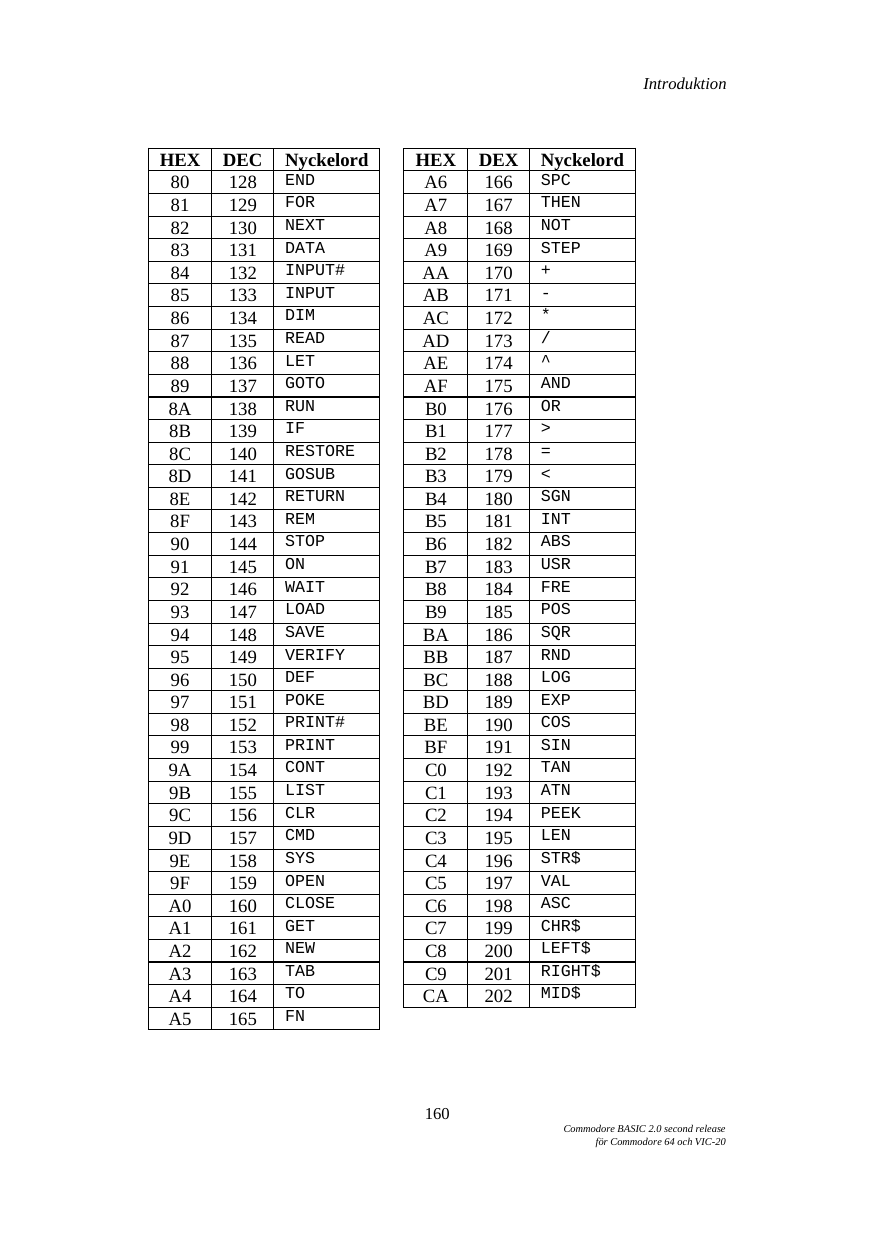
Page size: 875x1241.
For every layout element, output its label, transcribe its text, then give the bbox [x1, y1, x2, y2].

table_cell 84 [149, 262, 211, 283]
table_cell TO [274, 985, 379, 1007]
table_cell [380, 374, 403, 396]
table_cell AF [404, 375, 467, 396]
table_cell 9A [149, 759, 211, 781]
table_cell 138 [212, 398, 273, 419]
table_cell 81 [149, 194, 211, 216]
table_cell CMD [274, 827, 379, 848]
table_cell 148 [212, 624, 273, 645]
table_cell 99 [149, 736, 211, 758]
table_cell 83 [149, 239, 211, 261]
table_cell 9B [149, 782, 211, 803]
table_cell 174 [468, 352, 529, 374]
table_cell 136 [212, 352, 273, 374]
table_cell PEEK [530, 804, 635, 826]
table_cell 8A [149, 398, 211, 419]
table_cell A9 [404, 239, 467, 261]
table_cell 8D [149, 465, 211, 487]
table_cell 164 [212, 985, 273, 1007]
table_cell 88 [149, 352, 211, 374]
table_cell C5 [404, 872, 467, 894]
table_cell STEP [530, 239, 635, 261]
table_cell - [530, 284, 635, 306]
table_cell 153 [212, 736, 273, 758]
table_cell B0 [404, 398, 467, 419]
table_cell TAN [530, 759, 635, 781]
table_cell [380, 826, 403, 848]
table_cell [380, 894, 403, 916]
table_cell 186 [468, 624, 529, 645]
table_cell 134 [212, 307, 273, 328]
table_cell STOP [274, 533, 379, 554]
table_cell [380, 623, 403, 645]
table_cell C1 [404, 782, 467, 803]
table_cell EXP [530, 691, 635, 713]
table_cell 98 [149, 714, 211, 735]
table_cell AB [404, 284, 467, 306]
table_cell [380, 758, 403, 781]
table_cell DATA [274, 239, 379, 261]
table_cell VAL [530, 872, 635, 894]
table_cell 198 [468, 895, 529, 916]
table_cell 151 [212, 691, 273, 713]
table_cell FOR [274, 194, 379, 216]
table_cell 180 [468, 488, 529, 509]
table_cell ASC [530, 895, 635, 916]
table_cell [380, 555, 403, 577]
table_cell GOSUB [274, 465, 379, 487]
table_cell 171 [468, 284, 529, 306]
table_cell COS [530, 714, 635, 735]
table_cell GOTO [274, 375, 379, 396]
table_cell [380, 261, 403, 283]
table_cell 202 [468, 985, 529, 1007]
table_cell ABS [530, 533, 635, 554]
table_cell 199 [468, 917, 529, 939]
table_cell A8 [404, 217, 467, 238]
table_cell LIST [274, 782, 379, 803]
table_cell SYS [274, 850, 379, 871]
table_cell ^ [530, 352, 635, 374]
table_cell 87 [149, 330, 211, 351]
table_cell 139 [212, 420, 273, 442]
table_cell 92 [149, 578, 211, 600]
table_cell 185 [468, 601, 529, 622]
table_cell CONT [274, 759, 379, 781]
table_cell STR$ [530, 850, 635, 871]
table_cell 170 [468, 262, 529, 283]
table_cell 137 [212, 375, 273, 396]
table_cell INPUT# [274, 262, 379, 283]
table_cell OPEN [274, 872, 379, 894]
table_cell 93 [149, 601, 211, 622]
table_cell 188 [468, 669, 529, 690]
table_cell BB [404, 646, 467, 668]
table_cell CA [404, 985, 467, 1007]
table_cell 181 [468, 510, 529, 532]
table_cell 144 [212, 533, 273, 554]
table_cell 132 [212, 262, 273, 283]
table_cell [380, 283, 403, 306]
table_cell AA [404, 262, 467, 283]
table_cell IF [274, 420, 379, 442]
table_cell [380, 396, 403, 419]
table_cell LEFT$ [530, 940, 635, 961]
table_cell 161 [212, 917, 273, 939]
table_cell 89 [149, 375, 211, 396]
table_header [380, 148, 403, 170]
table_cell INT [530, 510, 635, 532]
table_cell DEF [274, 669, 379, 690]
table_cell SQR [530, 624, 635, 645]
table_cell / [530, 330, 635, 351]
table_cell 178 [468, 443, 529, 464]
table_cell RND [530, 646, 635, 668]
table_cell A2 [149, 940, 211, 961]
table_cell 200 [468, 940, 529, 961]
table_cell [380, 668, 403, 690]
table_cell 197 [468, 872, 529, 894]
table_cell B1 [404, 420, 467, 442]
table_cell 177 [468, 420, 529, 442]
table_header Nyckelord [274, 149, 379, 170]
table_cell [404, 1008, 467, 1029]
table_cell ATN [530, 782, 635, 803]
table_cell [380, 803, 403, 826]
table_cell PRINT# [274, 714, 379, 735]
table_cell + [530, 262, 635, 283]
table_cell = [530, 443, 635, 464]
table_cell USR [530, 556, 635, 577]
table_cell BF [404, 736, 467, 758]
table_cell [380, 690, 403, 713]
table_cell 97 [149, 691, 211, 713]
table_cell [380, 781, 403, 803]
table_cell 190 [468, 714, 529, 735]
table_cell 150 [212, 669, 273, 690]
table_cell 8F [149, 510, 211, 532]
table_cell 141 [212, 465, 273, 487]
table_cell [380, 984, 403, 1007]
table_cell 154 [212, 759, 273, 781]
table_cell 201 [468, 963, 529, 984]
table_cell LEN [530, 827, 635, 848]
table_cell 9F [149, 872, 211, 894]
table_cell C4 [404, 850, 467, 871]
table_cell [380, 1007, 404, 1029]
table_cell 85 [149, 284, 211, 306]
table_cell 90 [149, 533, 211, 554]
table_header HEX [149, 149, 211, 170]
table_cell AND [530, 375, 635, 396]
table_cell 135 [212, 330, 273, 351]
table_cell A3 [149, 963, 211, 984]
table_cell [380, 216, 403, 238]
table_cell 91 [149, 556, 211, 577]
table_cell B4 [404, 488, 467, 509]
table_cell A0 [149, 895, 211, 916]
table_cell LET [274, 352, 379, 374]
table_cell B7 [404, 556, 467, 577]
table_cell 156 [212, 804, 273, 826]
table_cell 194 [468, 804, 529, 826]
table_cell BD [404, 691, 467, 713]
table_cell GET [274, 917, 379, 939]
table_cell WAIT [274, 578, 379, 600]
table_cell 142 [212, 488, 273, 509]
table_cell 130 [212, 217, 273, 238]
table_cell 86 [149, 307, 211, 328]
table_header DEX [468, 149, 529, 170]
table_cell [380, 464, 403, 487]
table_cell [380, 193, 403, 216]
table_cell A7 [404, 194, 467, 216]
table_cell 167 [468, 194, 529, 216]
table_cell NEW [274, 940, 379, 961]
table_cell 165 [212, 1008, 273, 1029]
table_cell POS [530, 601, 635, 622]
table_cell B2 [404, 443, 467, 464]
table_cell A5 [149, 1008, 211, 1029]
table_cell 196 [468, 850, 529, 871]
table_cell TAB [274, 963, 379, 984]
table_cell 82 [149, 217, 211, 238]
table_cell B6 [404, 533, 467, 554]
table_cell ON [274, 556, 379, 577]
table_cell C8 [404, 940, 467, 961]
table_cell B8 [404, 578, 467, 600]
table_cell 146 [212, 578, 273, 600]
table_cell 195 [468, 827, 529, 848]
table_cell POKE [274, 691, 379, 713]
table_cell B9 [404, 601, 467, 622]
table_cell 193 [468, 782, 529, 803]
table_cell OR [530, 398, 635, 419]
table_cell BA [404, 624, 467, 645]
table_cell 173 [468, 330, 529, 351]
table_cell THEN [530, 194, 635, 216]
table_cell SIN [530, 736, 635, 758]
table_cell MID$ [530, 985, 635, 1007]
table_cell 159 [212, 872, 273, 894]
table_cell 191 [468, 736, 529, 758]
table_cell [380, 442, 403, 464]
table_cell READ [274, 330, 379, 351]
table_cell [380, 871, 403, 894]
table_cell 95 [149, 646, 211, 668]
table_cell 9C [149, 804, 211, 826]
table_header Nyckelord [530, 149, 635, 170]
table_cell 189 [468, 691, 529, 713]
table_cell A4 [149, 985, 211, 1007]
table_cell A1 [149, 917, 211, 939]
table_cell 8E [149, 488, 211, 509]
table_cell 166 [468, 171, 529, 193]
table_cell CHR$ [530, 917, 635, 939]
table_cell SAVE [274, 624, 379, 645]
table_cell < [530, 465, 635, 487]
table_cell 175 [468, 375, 529, 396]
table_cell B5 [404, 510, 467, 532]
table_cell 179 [468, 465, 529, 487]
table_cell CLR [274, 804, 379, 826]
table_cell 184 [468, 578, 529, 600]
table_cell [380, 306, 403, 328]
table_header HEX [404, 149, 467, 170]
table_cell [380, 577, 403, 600]
table_cell 94 [149, 624, 211, 645]
table_cell C7 [404, 917, 467, 939]
table_cell 152 [212, 714, 273, 735]
table_cell 143 [212, 510, 273, 532]
table_cell REM [274, 510, 379, 532]
table_cell PRINT [274, 736, 379, 758]
table_header DEC [212, 149, 273, 170]
table_cell C6 [404, 895, 467, 916]
table_cell RESTORE [274, 443, 379, 464]
table_cell END [274, 171, 379, 193]
table_cell 147 [212, 601, 273, 622]
table_cell 158 [212, 850, 273, 871]
table_cell SPC [530, 171, 635, 193]
table_cell 157 [212, 827, 273, 848]
table_cell [380, 735, 403, 758]
table_cell 8C [149, 443, 211, 464]
table_cell 9E [149, 850, 211, 871]
table_cell 145 [212, 556, 273, 577]
table_cell NOT [530, 217, 635, 238]
table_cell [380, 849, 403, 871]
table_cell C3 [404, 827, 467, 848]
table_cell [380, 509, 403, 532]
table_cell [529, 1008, 635, 1029]
table_cell 162 [212, 940, 273, 961]
table_cell BE [404, 714, 467, 735]
table_cell VERIFY [274, 646, 379, 668]
table_cell 129 [212, 194, 273, 216]
table_cell [380, 916, 403, 939]
table_cell INPUT [274, 284, 379, 306]
table_cell C2 [404, 804, 467, 826]
table_cell [380, 329, 403, 351]
table_cell [380, 238, 403, 261]
table_cell [380, 170, 403, 193]
table_cell 168 [468, 217, 529, 238]
table_cell 182 [468, 533, 529, 554]
table_cell RETURN [274, 488, 379, 509]
table_cell 183 [468, 556, 529, 577]
table_cell 149 [212, 646, 273, 668]
table_cell FRE [530, 578, 635, 600]
table_cell [380, 487, 403, 509]
table_cell 192 [468, 759, 529, 781]
table_cell > [530, 420, 635, 442]
table_cell [380, 961, 403, 984]
table_cell [380, 713, 403, 735]
table_cell 9D [149, 827, 211, 848]
table_cell RIGHT$ [530, 963, 635, 984]
table_cell A6 [404, 171, 467, 193]
table_cell AE [404, 352, 467, 374]
table_cell NEXT [274, 217, 379, 238]
table_cell C0 [404, 759, 467, 781]
table_cell LOG [530, 669, 635, 690]
table_cell [380, 351, 403, 374]
table_cell 176 [468, 398, 529, 419]
table_cell DIM [274, 307, 379, 328]
table_cell AD [404, 330, 467, 351]
table_cell C9 [404, 963, 467, 984]
table_cell [380, 532, 403, 554]
table_cell LOAD [274, 601, 379, 622]
table_cell FN [274, 1008, 379, 1029]
table_cell [380, 645, 403, 668]
table_cell BC [404, 669, 467, 690]
table_cell [380, 419, 403, 442]
table_cell 80 [149, 171, 211, 193]
table_cell 169 [468, 239, 529, 261]
table_cell 128 [212, 171, 273, 193]
table_cell 8B [149, 420, 211, 442]
table_cell 172 [468, 307, 529, 328]
table_cell RUN [274, 398, 379, 419]
table_cell AC [404, 307, 467, 328]
table_cell [380, 939, 403, 961]
table_cell 140 [212, 443, 273, 464]
table_cell [380, 600, 403, 622]
table_cell 187 [468, 646, 529, 668]
table_cell 96 [149, 669, 211, 690]
table_cell CLOSE [274, 895, 379, 916]
table_cell 133 [212, 284, 273, 306]
table_cell 160 [212, 895, 273, 916]
table_cell SGN [530, 488, 635, 509]
table_cell * [530, 307, 635, 328]
table_cell 131 [212, 239, 273, 261]
table_cell B3 [404, 465, 467, 487]
table_cell 163 [212, 963, 273, 984]
table_cell 155 [212, 782, 273, 803]
table_cell [467, 1008, 529, 1029]
